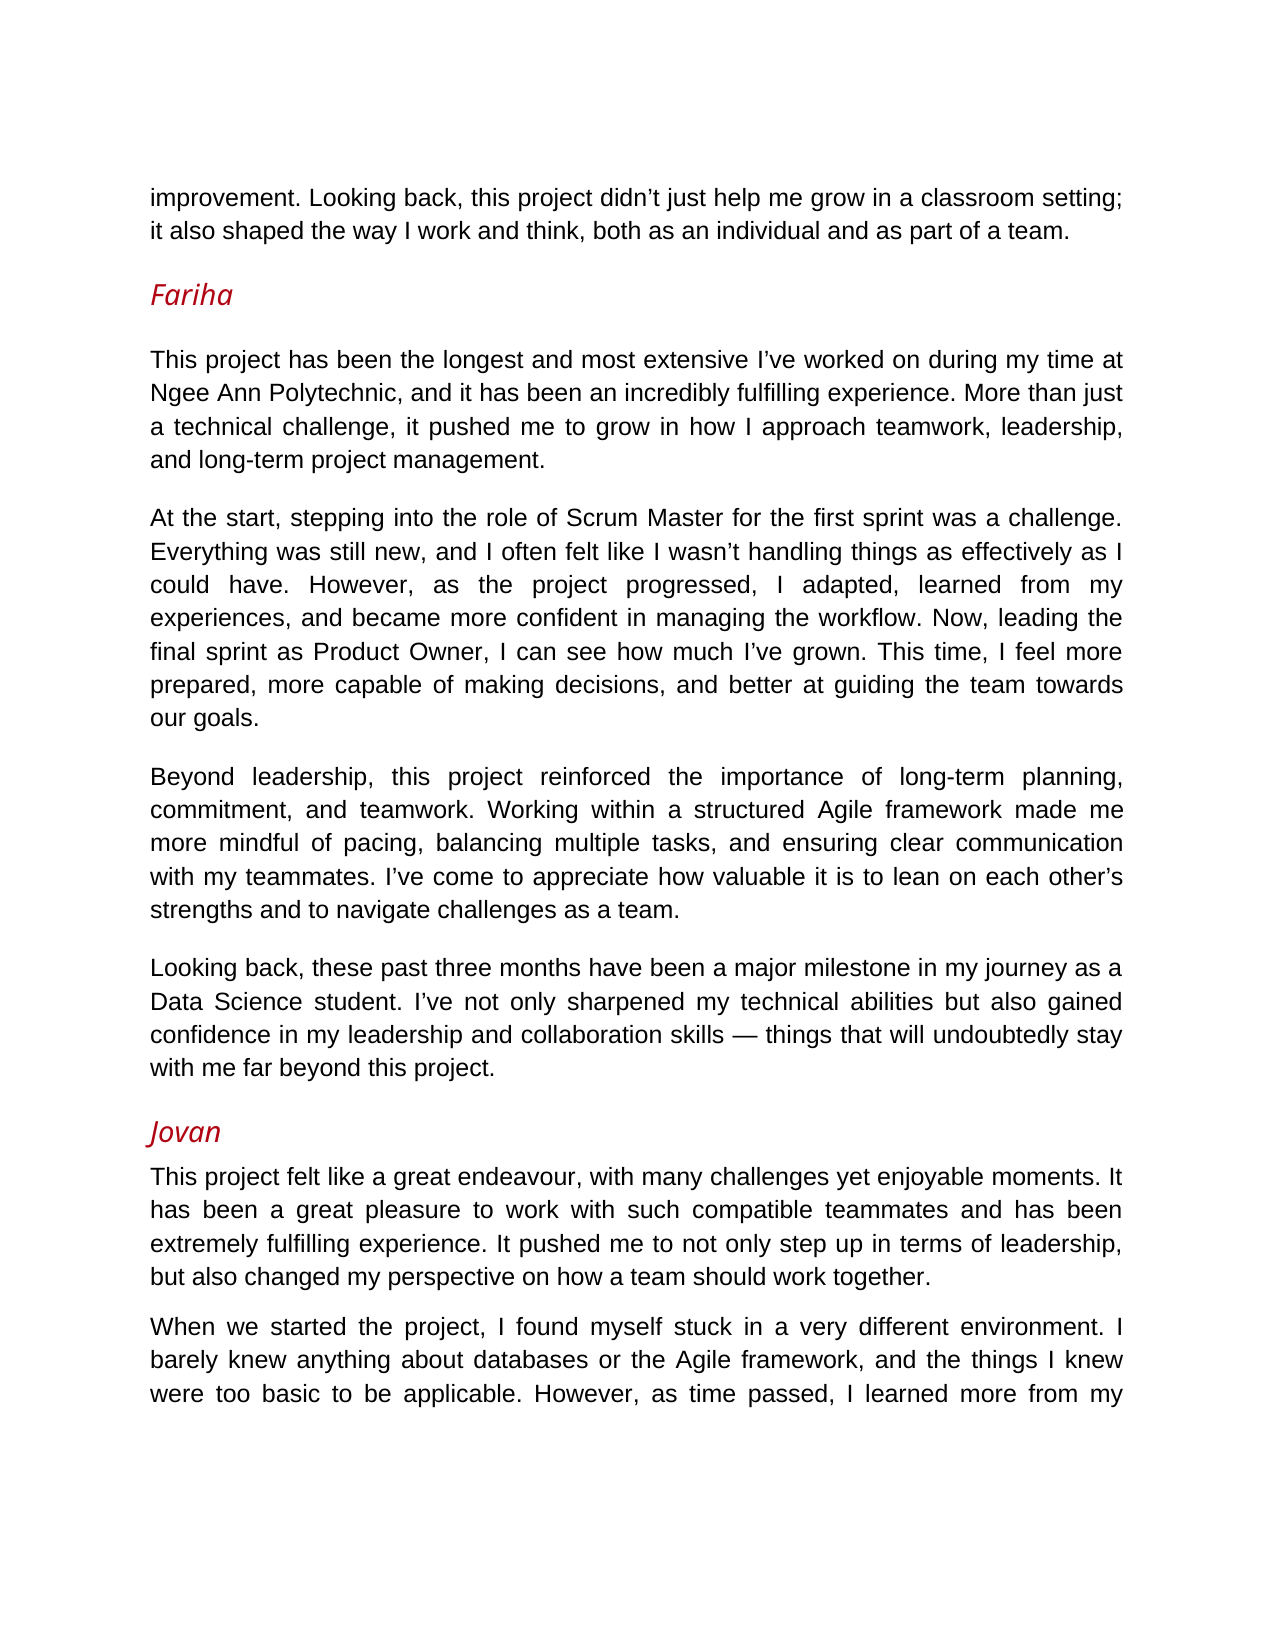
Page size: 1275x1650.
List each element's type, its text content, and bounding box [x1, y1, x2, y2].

text At the start, stepping into the role of Scrum Master for the first sprint was a challenge. Everything was still new, and I often felt like I wasn’t handling things as effectively as I could have. However, as the project progressed, I adapted, learned from my experiences, and became more confident in managing the workflow. Now, leading the final sprint as Product Owner, I can see how much I’ve grown. This time, I feel more prepared, more capable of making decisions, and better at guiding the team towards our goals. [150, 503, 1125, 732]
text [150, 1312, 1125, 1407]
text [150, 182, 1125, 244]
text This project has been the longest and most extensive I’ve worked on during my time at Ngee Ann Polytechnic, and it has been an incredibly fulfilling experience. More than just a technical challenge, it pushed me to grow in how I approach teamwork, leadership, and long-term project management. [150, 345, 1125, 474]
text This project felt like a great endeavour, with many challenges yet enjoyable moments. It has been a great pleasure to work with such compatible teammates and has been extremely fulfilling experience. It pushed me to not only step up in terms of leadership, but also changed my perspective on how a team should work together. [150, 1162, 1125, 1291]
text Looking back, these past three months have been a major milestone in my journey as a Data Science student. I’ve not only sharpened my technical abilities but also gained confidence in my leadership and collaboration skills — things that will undoubtedly stay with me far beyond this project. [150, 953, 1125, 1082]
text Beyond leadership, this project reinforced the importance of long-term planning, commitment, and teamwork. Working within a structured Agile framework made me more mindful of pacing, balancing multiple tasks, and ensuring clear communication with my teammates. I’ve come to appreciate how valuable it is to lean on each other’s strengths and to navigate challenges as a team. [150, 762, 1125, 924]
subtitle Fariha [150, 274, 1125, 314]
subtitle Jovan [150, 1112, 1125, 1151]
